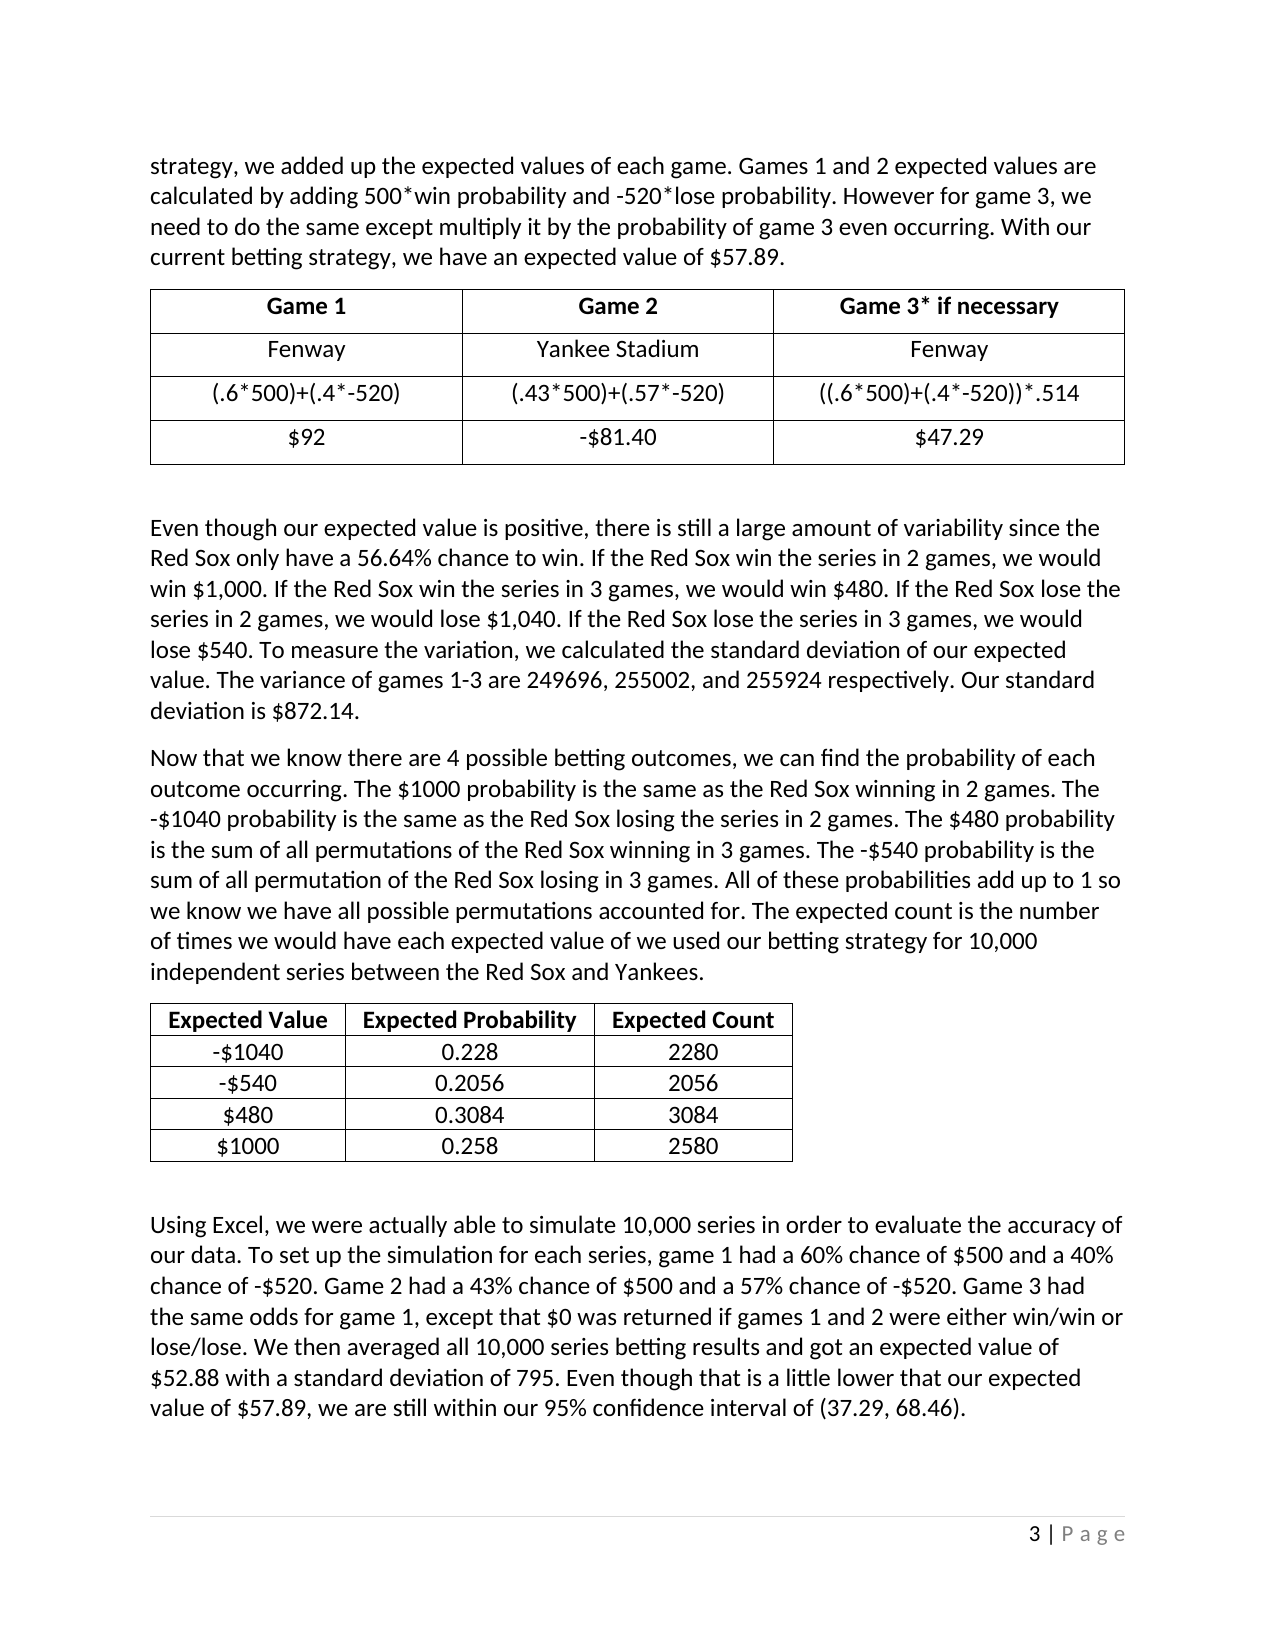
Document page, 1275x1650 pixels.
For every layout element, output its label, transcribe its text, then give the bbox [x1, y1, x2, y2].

table_cell Yankee Stadium [463, 334, 773, 376]
table_header Game 2 [463, 290, 773, 332]
table_cell -$81.40 [463, 421, 773, 464]
table_header Expected Count [595, 1004, 792, 1035]
table_cell 2580 [595, 1130, 792, 1161]
table_cell 0.228 [346, 1036, 594, 1066]
table_cell 0.258 [346, 1130, 594, 1161]
table_cell $92 [151, 421, 462, 464]
table_header Expected Value [151, 1004, 345, 1035]
table_header Game 1 [151, 290, 462, 332]
table_cell 3084 [595, 1099, 792, 1129]
table_cell ((.6*500)+(.4*-520))*.514 [774, 377, 1124, 420]
text Now that we know there are 4 possible betting outcomes, we can find the probability of each outcome occurring. The $1000 probability is the same as the Red Sox winning in 2 games. The -$1040 probability is the same as the Red Sox losing the series in 2 games. The $480 probability is the sum of all permutations of the Red Sox winning in 3 games. The -$540 probability is the sum of all permutation of the Red Sox losing in 3 games. All of these probabilities add up to 1 so we know we have all possible permutations accounted for. The expected count is the number of times we would have each expected value of we used our betting strategy for 10,000 independent series between the Red Sox and Yankees. [150, 742, 1125, 986]
table_cell $480 [151, 1099, 345, 1129]
table_cell 2280 [595, 1036, 792, 1066]
table_cell -$540 [151, 1067, 345, 1098]
table_cell 2056 [595, 1067, 792, 1098]
text Using Excel, we were actually able to simulate 10,000 series in order to evaluate the accuracy of our data. To set up the simulation for each series, game 1 had a 60% chance of $500 and a 40% chance of -$520. Game 2 had a 43% chance of $500 and a 57% chance of -$520. Game 3 had the same odds for game 1, except that $0 was returned if games 1 and 2 were either win/win or lose/lose. We then averaged all 10,000 series betting results and got an expected value of $52.88 with a standard deviation of 795. Even though that is a little lower that our expected value of $57.89, we are still within our 95% confidence interval of (37.29, 68.46). [150, 1209, 1125, 1423]
table_cell 0.3084 [346, 1099, 594, 1129]
text Even though our expected value is positive, there is still a large amount of variability since the Red Sox only have a 56.64% chance to win. If the Red Sox win the series in 2 games, we would win $1,000. If the Red Sox win the series in 3 games, we would win $480. If the Red Sox lose the series in 2 games, we would lose $1,040. If the Red Sox lose the series in 3 games, we would lose $540. To measure the variation, we calculated the standard deviation of our expected value. The variance of games 1-3 are 249696, 255002, and 255924 respectively. Our standard deviation is $872.14. [150, 512, 1125, 726]
table_cell (.6*500)+(.4*-520) [151, 377, 462, 420]
table_cell $1000 [151, 1130, 345, 1161]
table_cell Fenway [774, 334, 1124, 376]
table_cell -$1040 [151, 1036, 345, 1066]
table_cell Fenway [151, 334, 462, 376]
table_cell (.43*500)+(.57*-520) [463, 377, 773, 420]
table_header Game 3* if necessary [774, 290, 1124, 332]
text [150, 150, 1125, 272]
table_header Expected Probability [346, 1004, 594, 1035]
table_cell $47.29 [774, 421, 1124, 464]
table_cell 0.2056 [346, 1067, 594, 1098]
